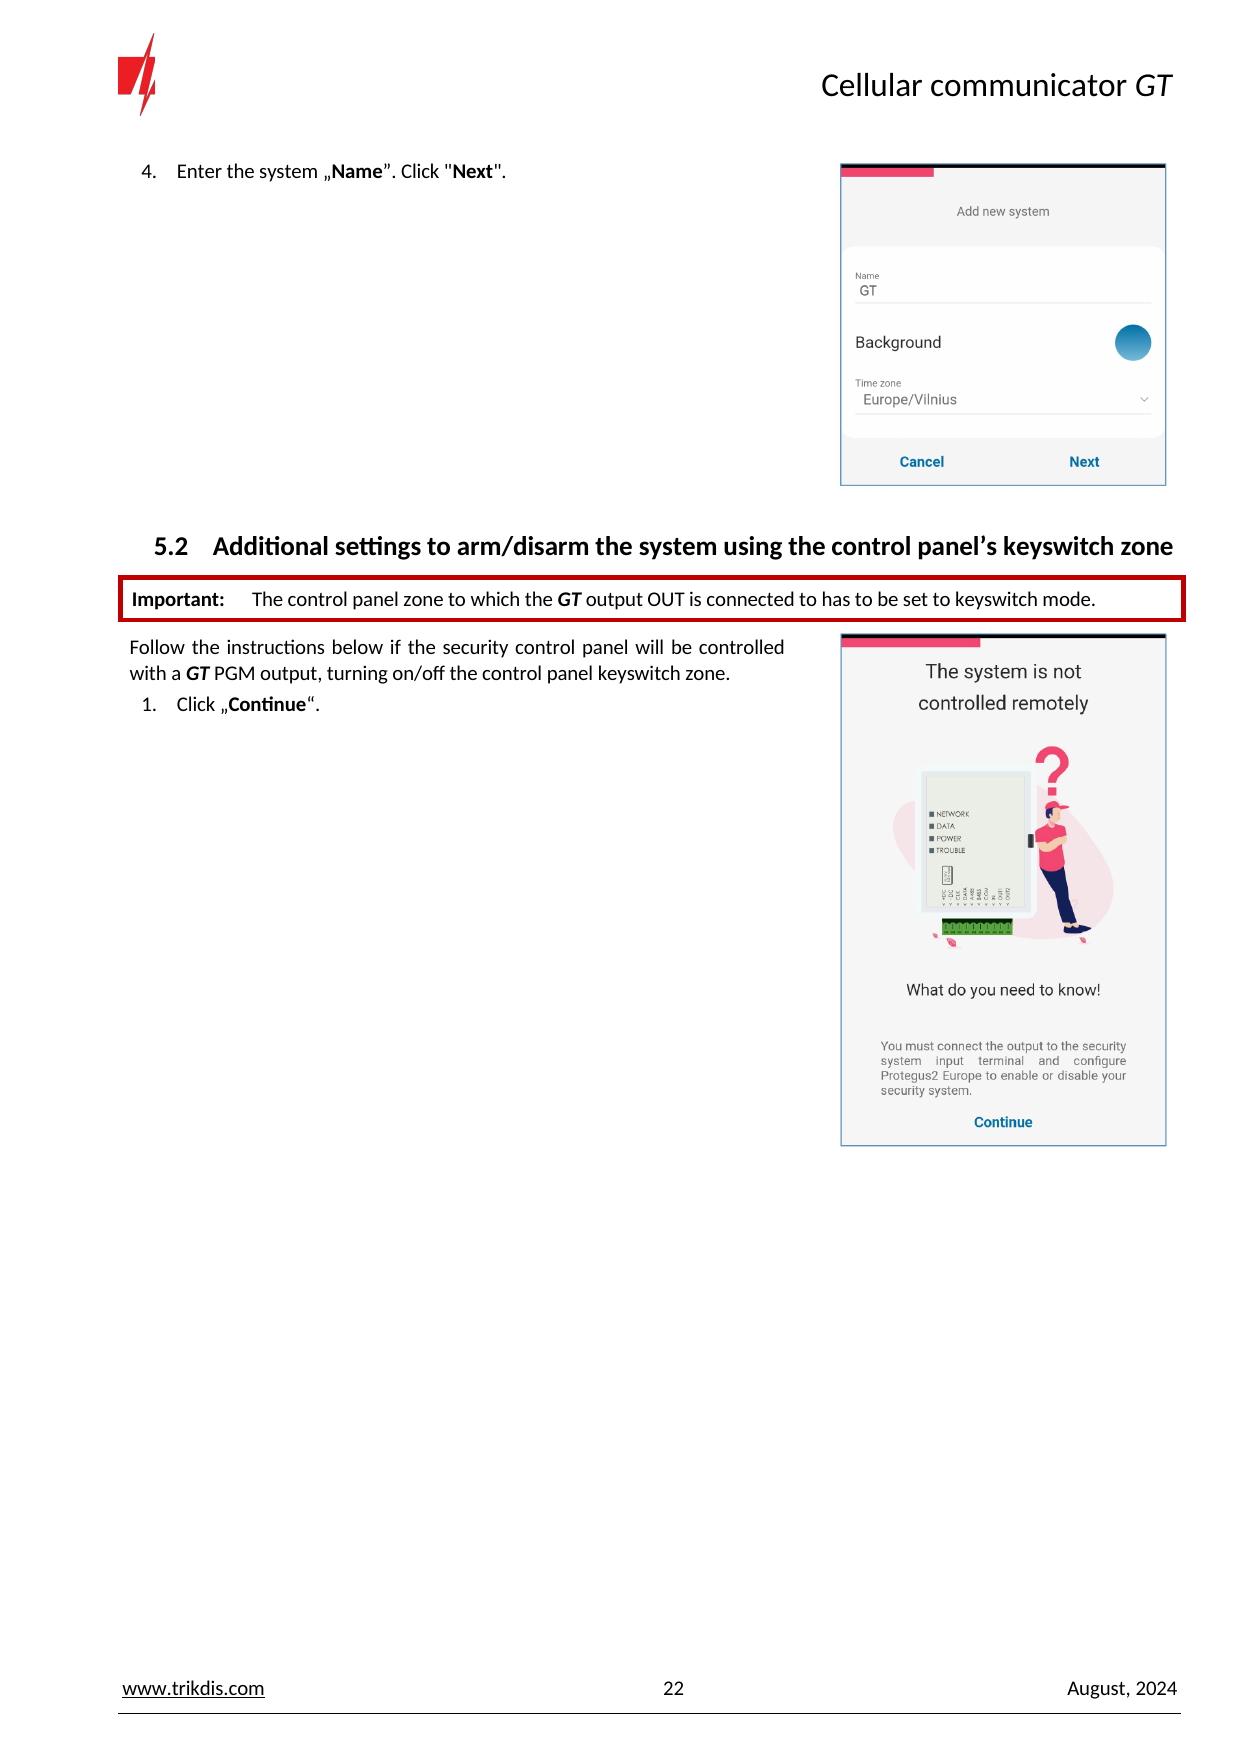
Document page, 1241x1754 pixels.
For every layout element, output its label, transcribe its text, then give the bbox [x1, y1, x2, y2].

table_cell [708, 146, 1180, 504]
table_cell Enter the system „Name”. Click "Next". [118, 146, 708, 504]
picture [836, 628, 1169, 1151]
table_header Important: [123, 580, 241, 617]
table_header [797, 622, 1180, 1157]
table_header Follow the instructions below if the security control panel will be controlled with a GT PGM output, turning on/off the control panel keyswitch zone. Click „Continue“. [118, 622, 797, 1157]
picture [836, 158, 1169, 492]
text Additional settings to arm/disarm the system using the control panel’s keyswitch zone [153, 529, 1181, 562]
table_header The control panel zone to which the GT output OUT is connected to has to be set to keyswitch mode. [241, 580, 1181, 617]
picture [118, 33, 155, 116]
